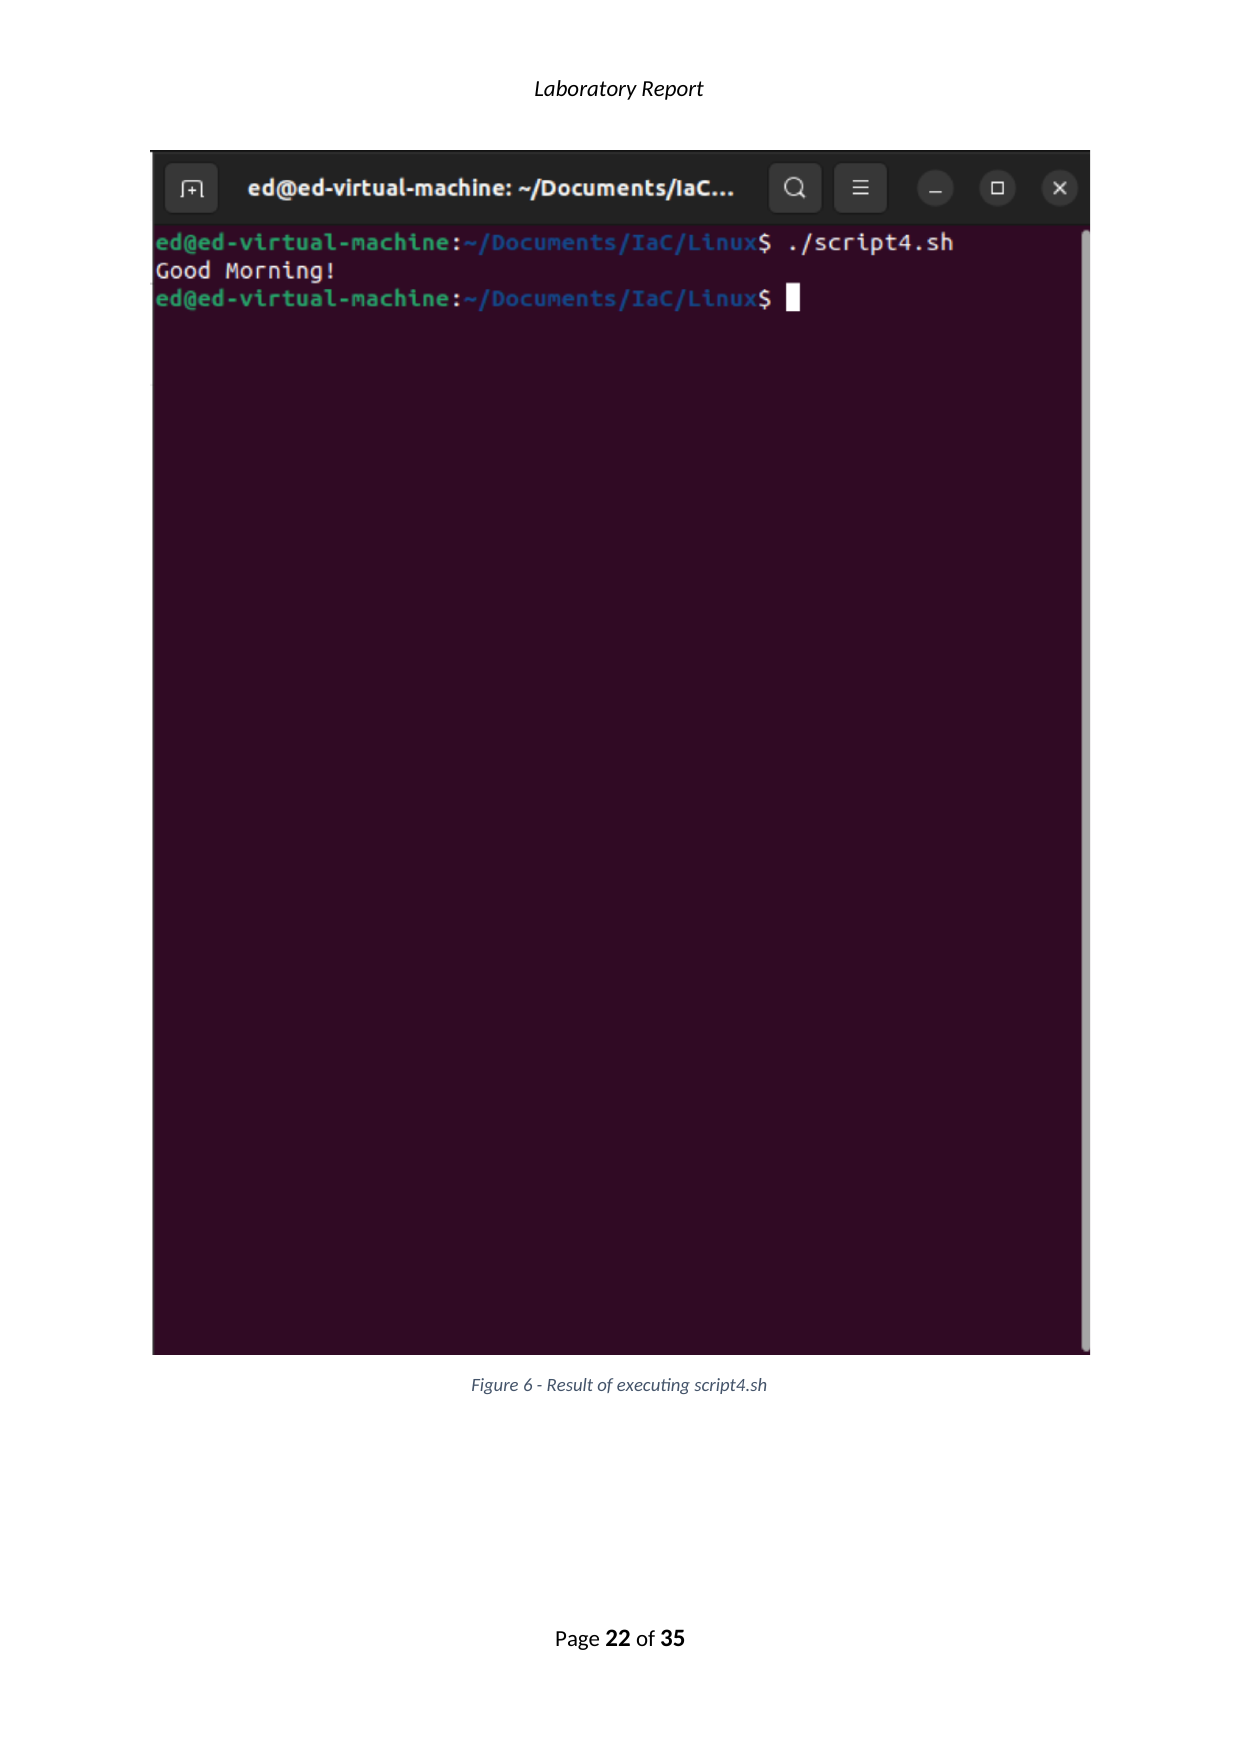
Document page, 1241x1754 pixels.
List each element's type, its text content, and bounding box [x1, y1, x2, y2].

picture [150, 150, 1091, 1355]
text Figure 6 - Result of executing script4.sh [150, 1373, 1090, 1396]
